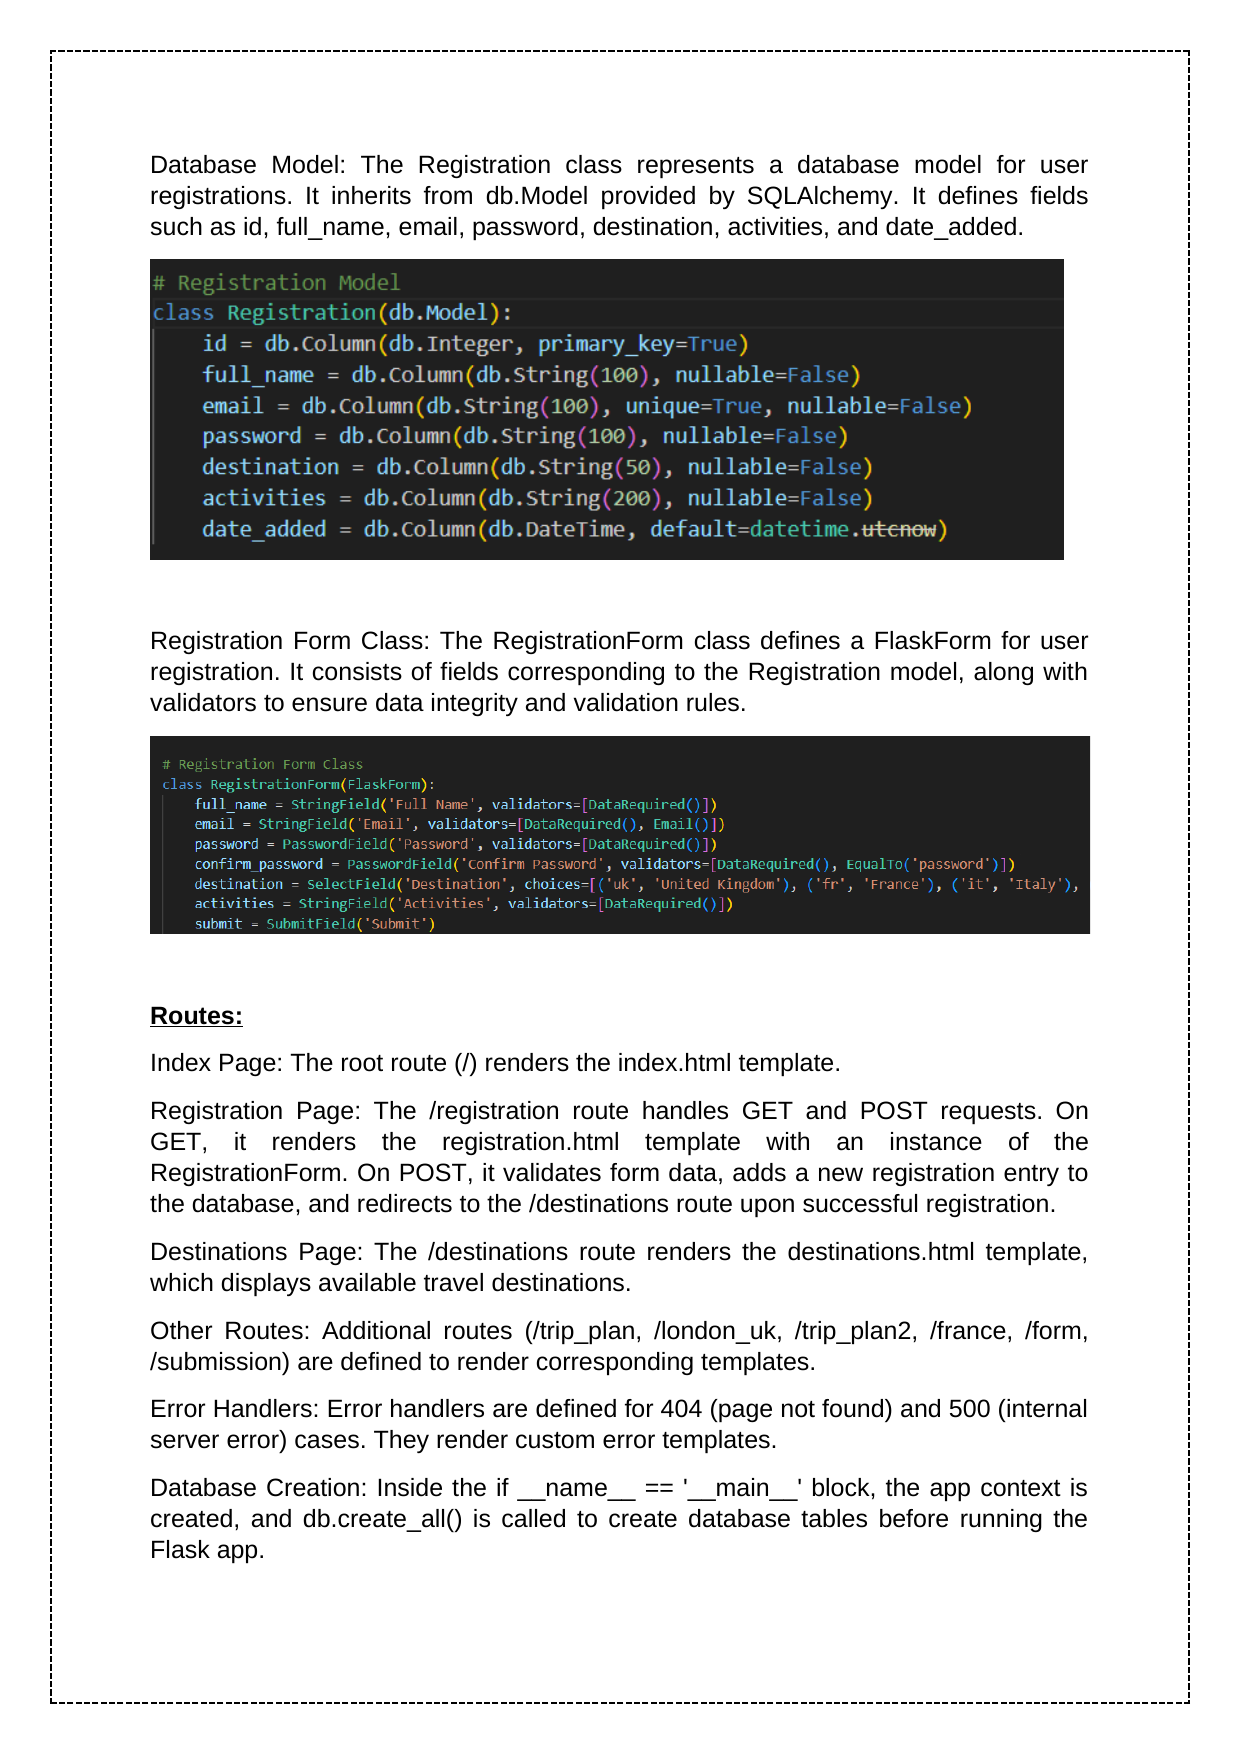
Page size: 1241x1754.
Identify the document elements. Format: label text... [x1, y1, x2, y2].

text Index Page: The root route (/) renders the index.html template. [150, 1048, 1090, 1077]
text Routes: [150, 1001, 1090, 1029]
text Error Handlers: Error handlers are defined for 404 (page not found) and 500 (internal server error) cases. They render custom error templates. [150, 1394, 1090, 1454]
text Destinations Page: The /destinations route renders the destinations.html template, which displays available travel destinations. [150, 1237, 1090, 1297]
text Other Routes: Additional routes (/trip_plan, /london_uk, /trip_plan2, /france, /form, /submission) are defined to render corresponding templates. [150, 1316, 1090, 1375]
text Registration Page: The /registration route handles GET and POST requests. On GET, it renders the registration.html template with an instance of the RegistrationForm. On POST, it validates form data, adds a new registration entry to the database, and redirects to the /destinations route upon successful registration. [150, 1096, 1090, 1218]
picture [150, 736, 1091, 934]
text Database Creation: Inside the if __name__ == '__main__' block, the app context is created, and db.create_all() is called to create database tables before running the Flask app. [150, 1473, 1090, 1564]
picture [150, 259, 1064, 560]
text Database Model: The Registration class represents a database model for user registrations. It inherits from db.Model provided by SQLAlchemy. It defines fields such as id, full_name, email, password, destination, activities, and date_added. [150, 150, 1090, 241]
text Registration Form Class: The RegistrationForm class defines a FlaskForm for user registration. It consists of fields corresponding to the Registration model, along with validators to ensure data integrity and validation rules. [150, 626, 1090, 717]
